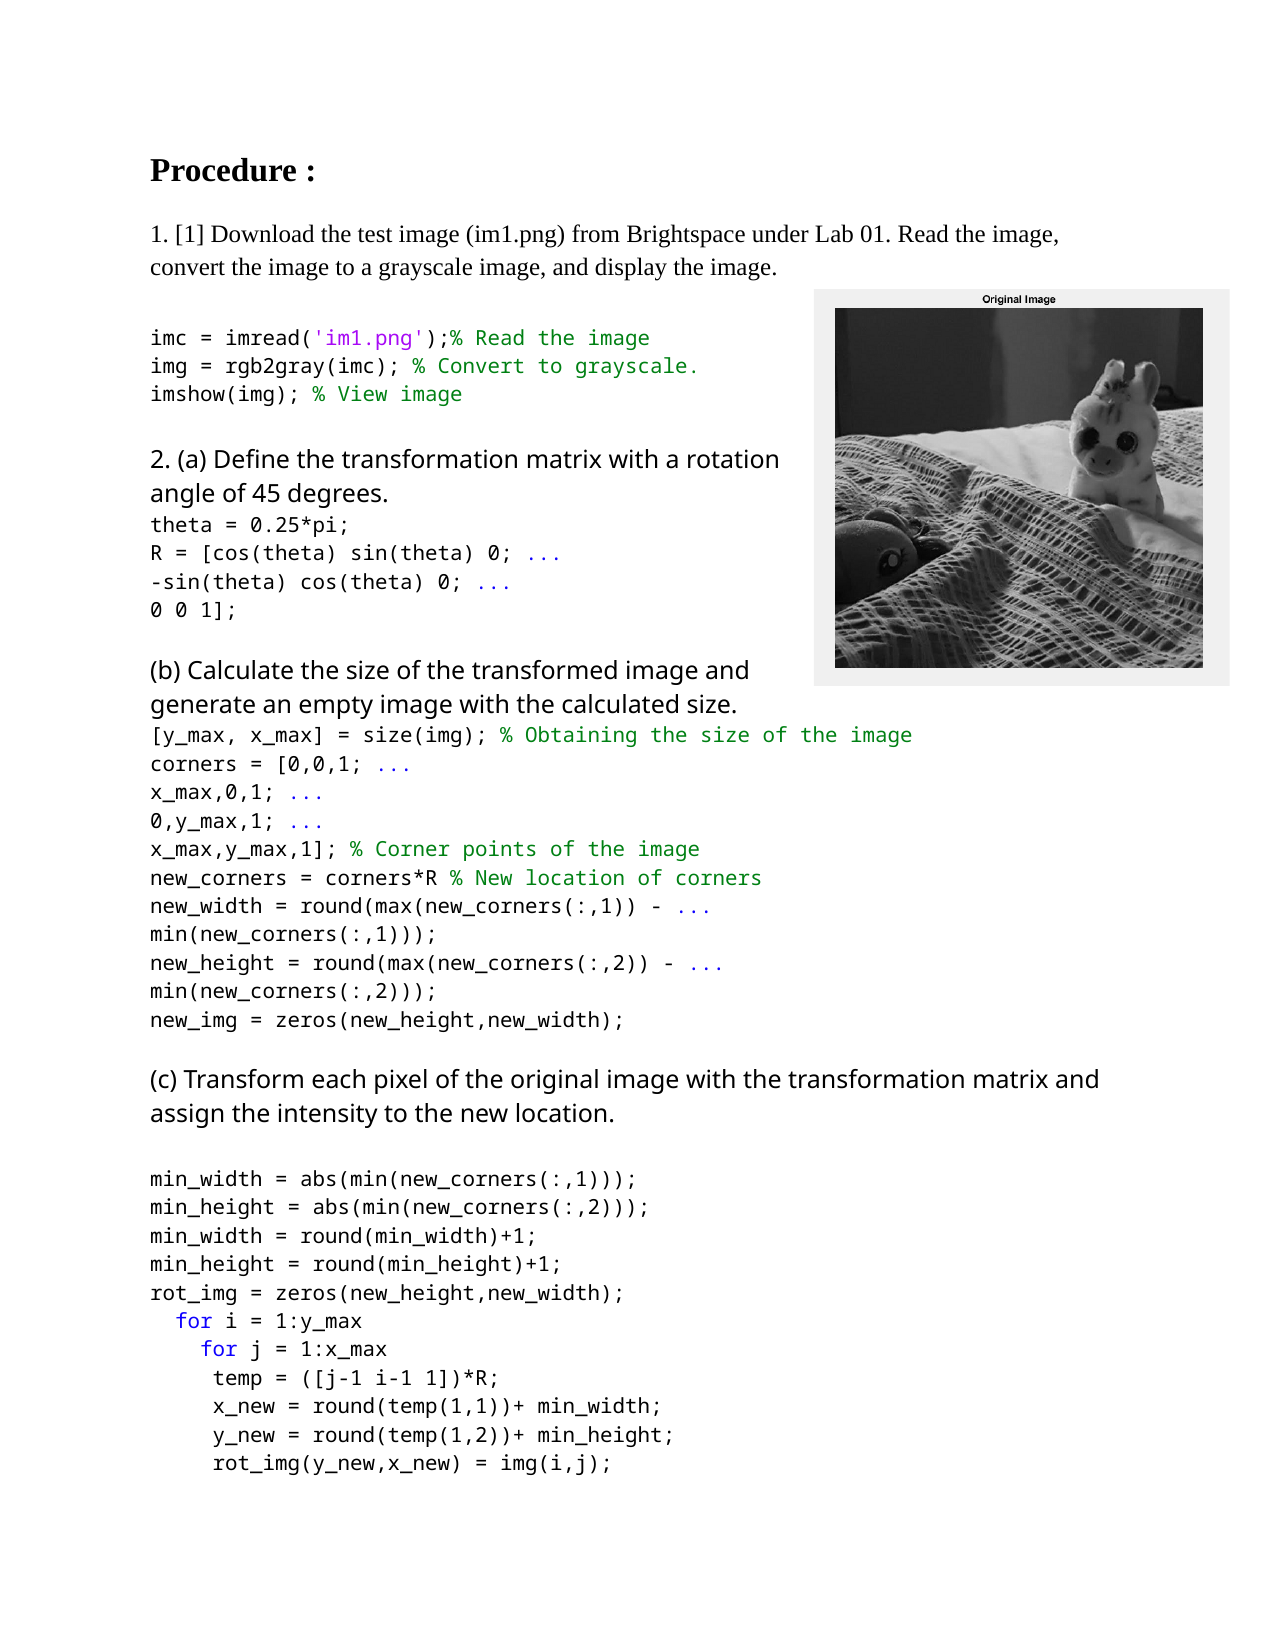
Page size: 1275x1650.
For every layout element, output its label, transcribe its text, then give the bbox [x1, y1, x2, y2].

text min(new_corners(:,2))); [150, 976, 1125, 1005]
text min_height = round(min_height)+1; [150, 1249, 1125, 1278]
picture [813, 289, 1230, 686]
text 1. [1] Download the test image (im1.png) from Brightspace under Lab 01. Read the image, convert the image to a grayscale image, and display the image. [150, 219, 1125, 281]
text x_max,y_max,1]; % Corner points of the image [150, 834, 1125, 863]
text new_img = zeros(new_height,new_width); [150, 1005, 1125, 1033]
text for j = 1:x_max [150, 1334, 1125, 1363]
text (b) Calculate the size of the transformed image and generate an empty image with the calculated size. [150, 652, 1125, 720]
text new_height = round(max(new_corners(:,2)) - ... [150, 948, 1125, 976]
text rot_img = zeros(new_height,new_width); [150, 1278, 1125, 1306]
text corners = [0,0,1; ... [150, 749, 1125, 777]
text x_new = round(temp(1,1))+ min_width; [150, 1391, 1125, 1420]
text min_height = abs(min(new_corners(:,2))); [150, 1192, 1125, 1221]
text temp = ([j-1 i-1 1])*R; [150, 1363, 1125, 1391]
text x_max,0,1; ... [150, 777, 1125, 806]
text for i = 1:y_max [150, 1306, 1125, 1334]
text new_corners = corners*R % New location of corners [150, 863, 1125, 891]
text -sin(theta) cos(theta) 0; ... [150, 567, 813, 595]
text R = [cos(theta) sin(theta) 0; ... [150, 538, 813, 567]
text y_new = round(temp(1,2))+ min_height; [150, 1420, 1125, 1448]
text 0 0 1]; [150, 595, 813, 624]
text imshow(img); % View image [150, 379, 813, 408]
text (c) Transform each pixel of the original image with the transformation matrix and assign the intensity to the new location. [150, 1062, 1125, 1130]
text img = rgb2gray(imc); % Convert to grayscale. [150, 351, 813, 379]
text [y_max, x_max] = size(img); % Obtaining the size of the image [150, 720, 1125, 749]
text rot_img(y_new,x_new) = img(i,j); [150, 1448, 1125, 1477]
text Procedure : [150, 150, 1125, 188]
text 2. (a) Define the transformation matrix with a rotation angle of 45 degrees. [150, 442, 813, 510]
text new_width = round(max(new_corners(:,1)) - ... [150, 891, 1125, 919]
text 0,y_max,1; ... [150, 806, 1125, 834]
text imc = imread('im1.png');% Read the image [150, 323, 813, 351]
text min(new_corners(:,1))); [150, 919, 1125, 948]
text min_width = round(min_width)+1; [150, 1221, 1125, 1249]
text theta = 0.25*pi; [150, 510, 813, 538]
text min_width = abs(min(new_corners(:,1))); [150, 1164, 1125, 1192]
